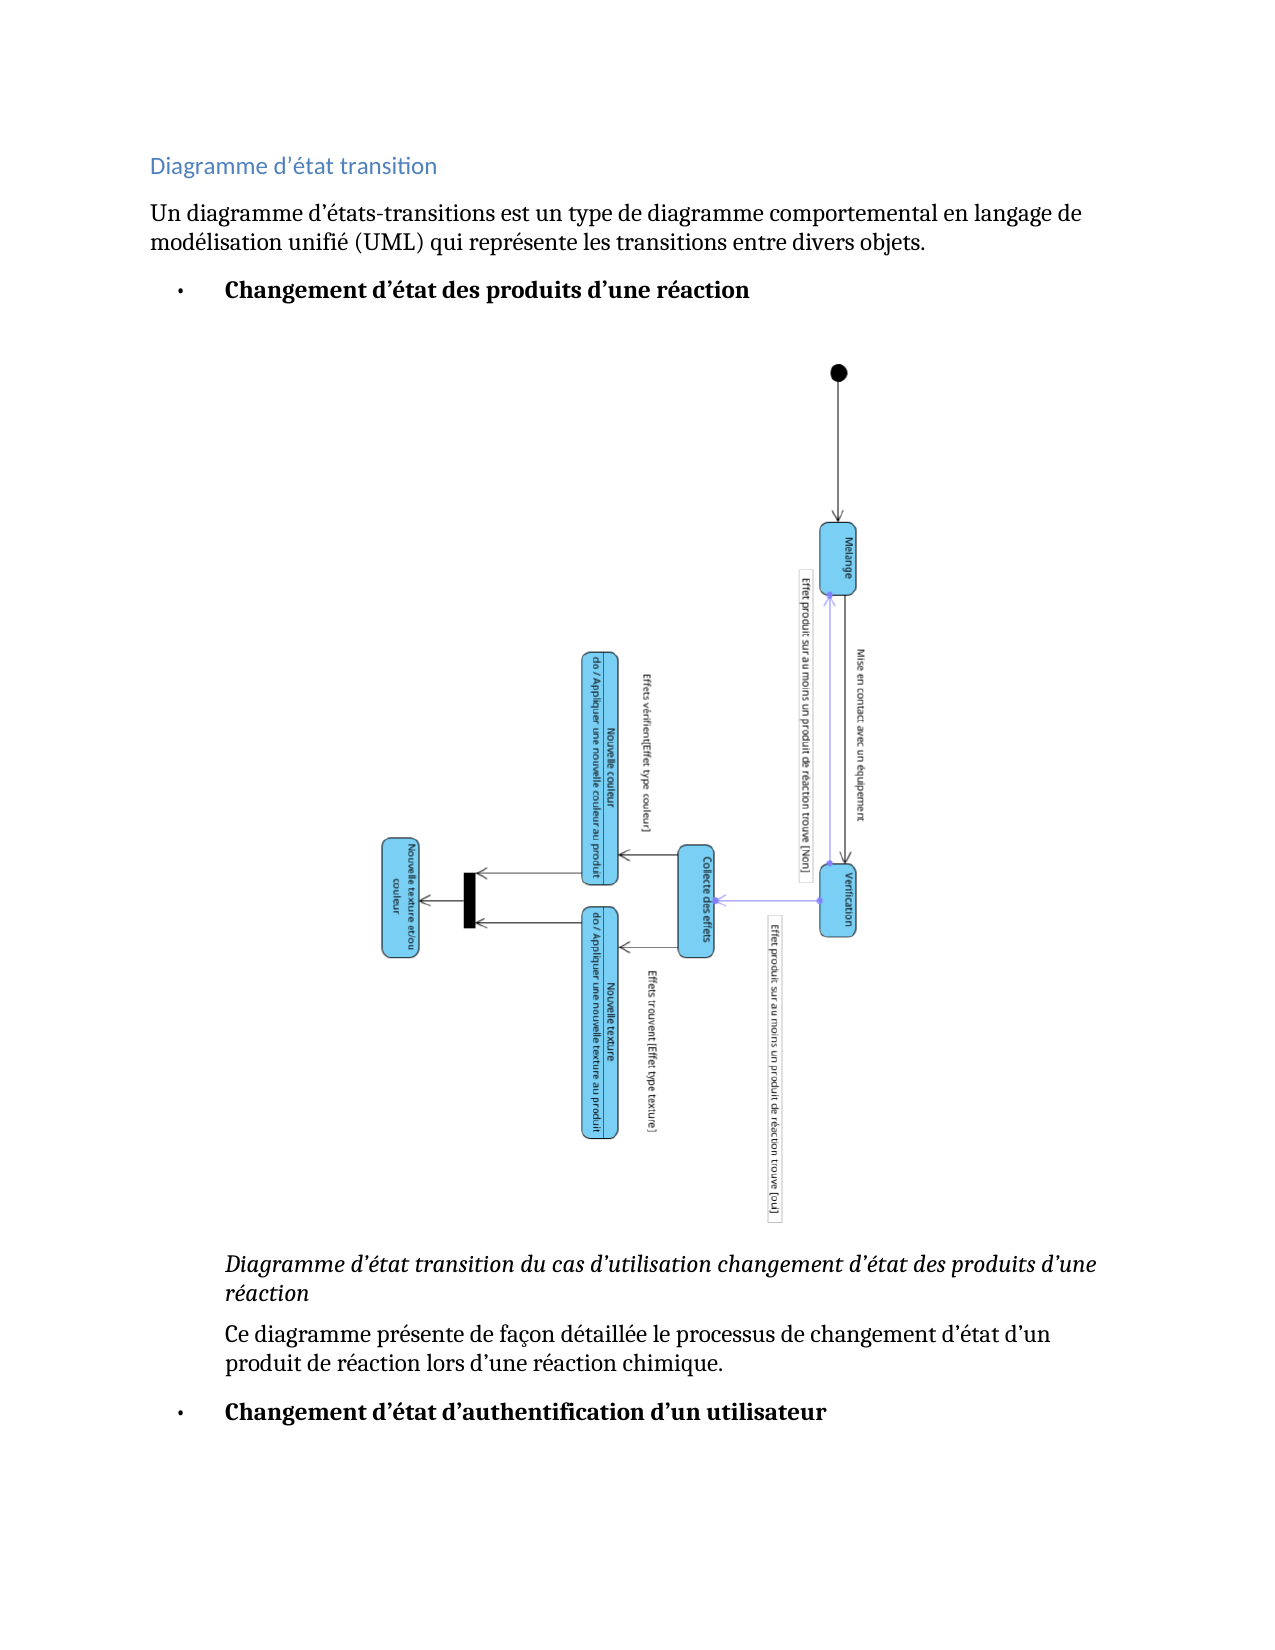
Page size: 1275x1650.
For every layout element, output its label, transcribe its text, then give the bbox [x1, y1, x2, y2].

subtitle Diagramme d’état transition [150, 150, 1125, 181]
text Un diagramme d’états-transitions est un type de diagramme comportemental en langage de modélisation unifié (UML) qui représente les transitions entre divers objets. [150, 199, 1125, 257]
list Changement d’état d’authentification d’un utilisateur [175, 1398, 1125, 1427]
list Diagramme d’état transition du cas d’utilisation changement d’état des produits d’une réaction [175, 1250, 1125, 1307]
list Ce diagramme présente de façon détaillée le processus de changement d’état d’un produit de réaction lors d’une réaction chimique. [175, 1320, 1125, 1377]
picture [193, 353, 1069, 1229]
list Changement d’état des produits d’une réaction [175, 276, 1125, 304]
